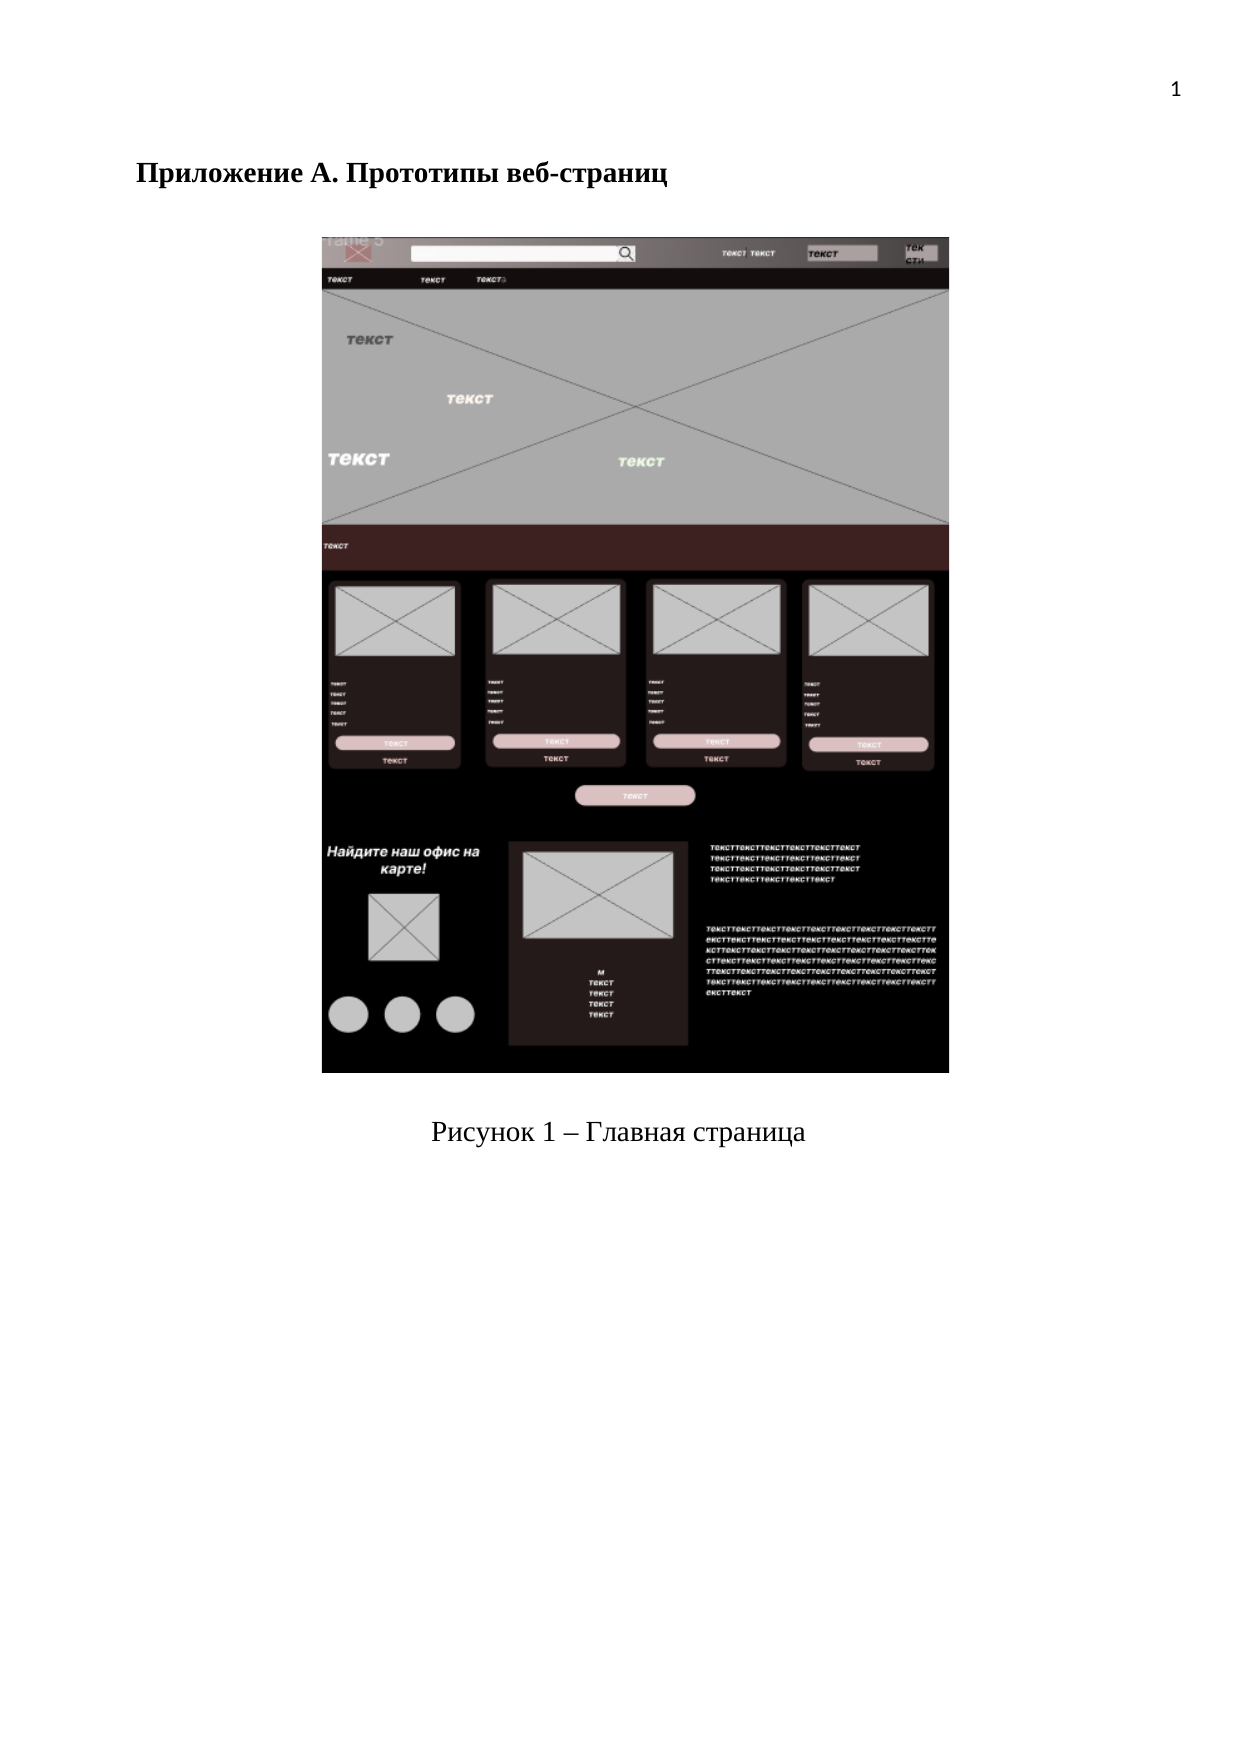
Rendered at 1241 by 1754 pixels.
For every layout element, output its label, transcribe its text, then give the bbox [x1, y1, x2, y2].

subtitle Приложение А. Прототипы веб-страниц [136, 155, 1181, 188]
text Рисунок 1 – Главная страница [357, 1114, 1181, 1147]
picture [321, 237, 950, 1073]
